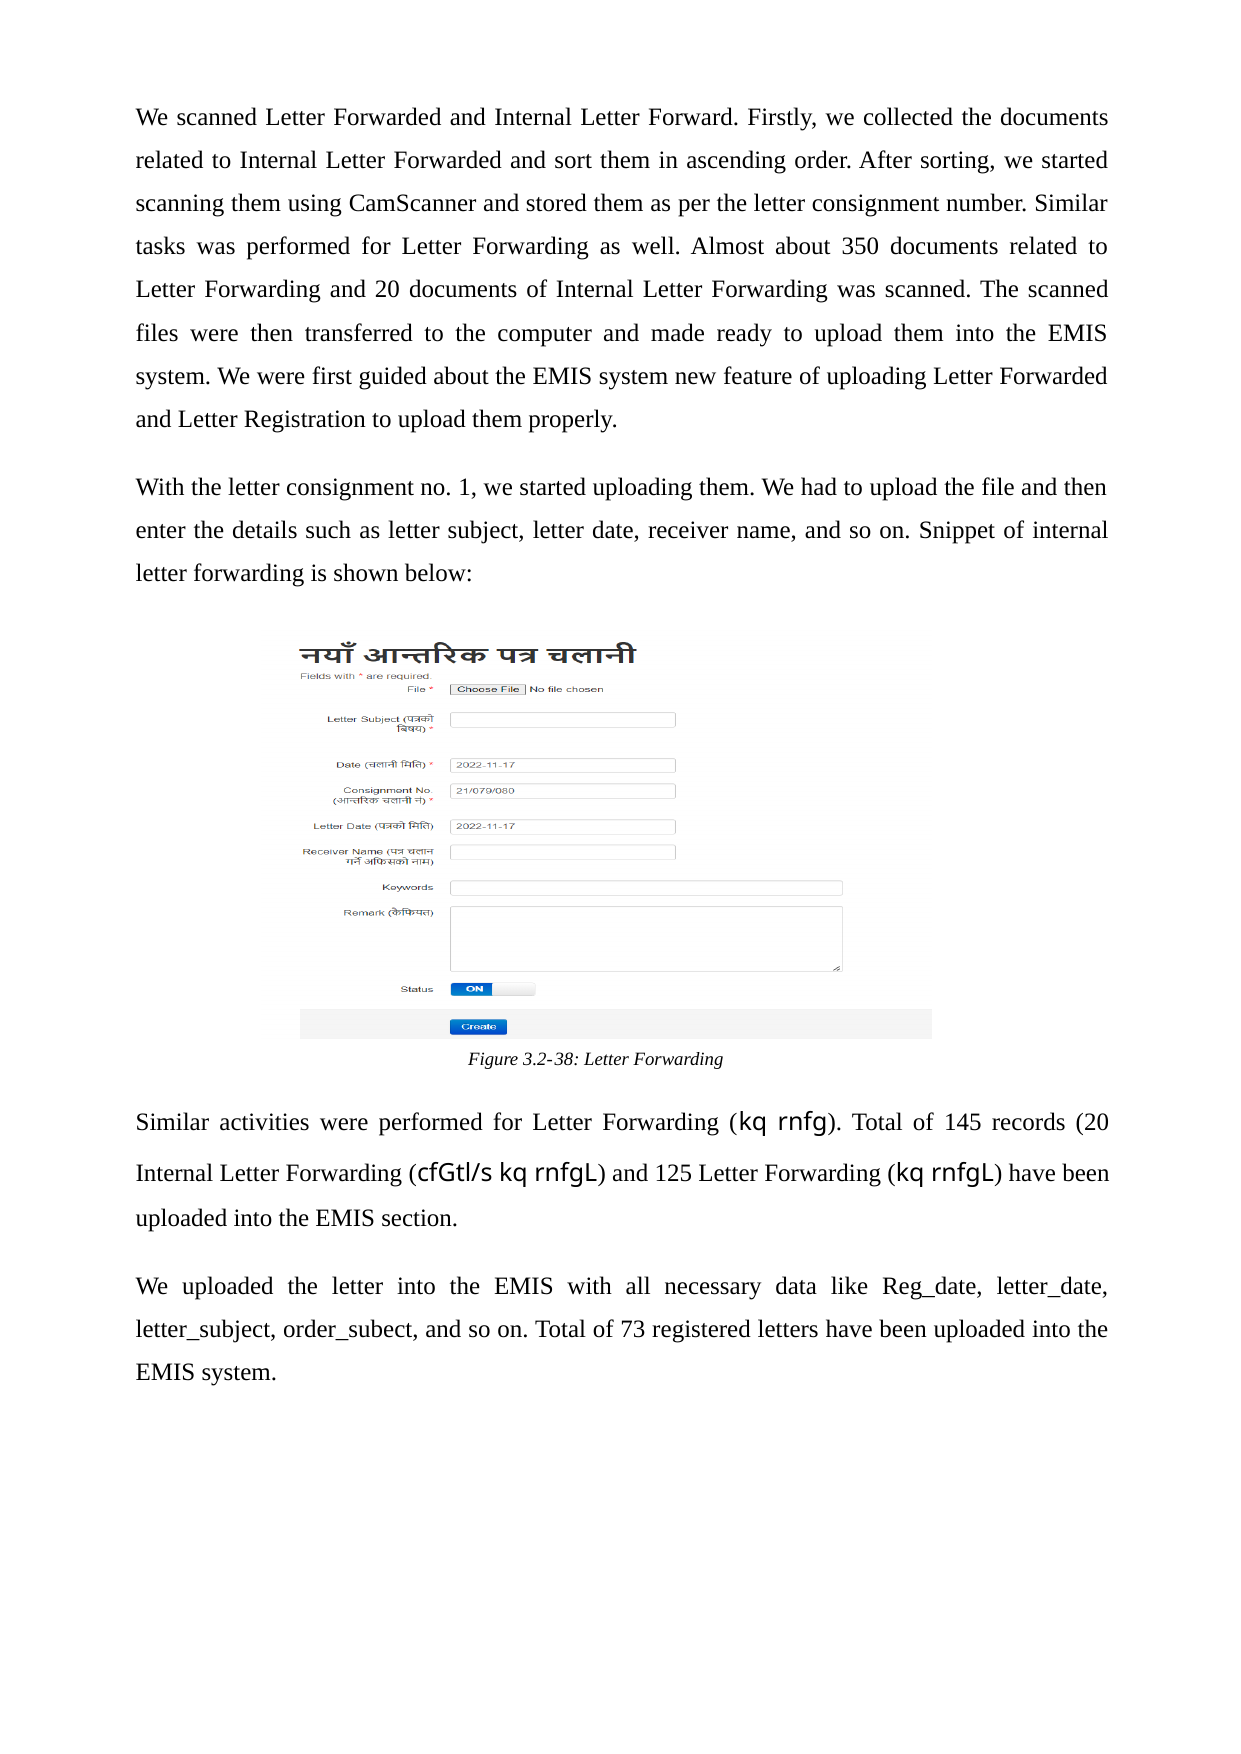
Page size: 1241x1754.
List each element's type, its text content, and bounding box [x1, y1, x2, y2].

picture [261, 626, 932, 1039]
text We uploaded the letter into the EMIS with all necessary data like Reg_date, letter_date, letter_subject, order_subect, and so on. Total of 73 registered letters have been uploaded into the EMIS system. [135, 1271, 1109, 1386]
text With the letter consignment no. 1, we started uploading them. We had to upload the file and then enter the details such as letter subject, letter date, receiver name, and so on. Snippet of internal letter forwarding is shown below: [135, 472, 1109, 587]
text We scanned Letter Forwarded and Internal Letter Forward. Firstly, we collected the documents related to Internal Letter Forwarded and sort them in ascending order. After sorting, we started scanning them using CamScanner and stored them as per the letter consignment number. Similar tasks was performed for Letter Forwarding as well. Almost about 350 documents related to Letter Forwarding and 20 documents of Internal Letter Forwarding was scanned. The scanned files were then transferred to the computer and made ready to upload them into the EMIS system. We were first guided about the EMIS system new feature of uploading Letter Forwarded and Letter Registration to upload them properly. [135, 102, 1109, 433]
text Similar activities were performed for Letter Forwarding (kq rnfg). Total of 145 records (20 Internal Letter Forwarding (cfGtl/s kq rnfgL) and 125 Letter Forwarding (kq rnfgL) have been uploaded into the EMIS section. [135, 1103, 1109, 1232]
